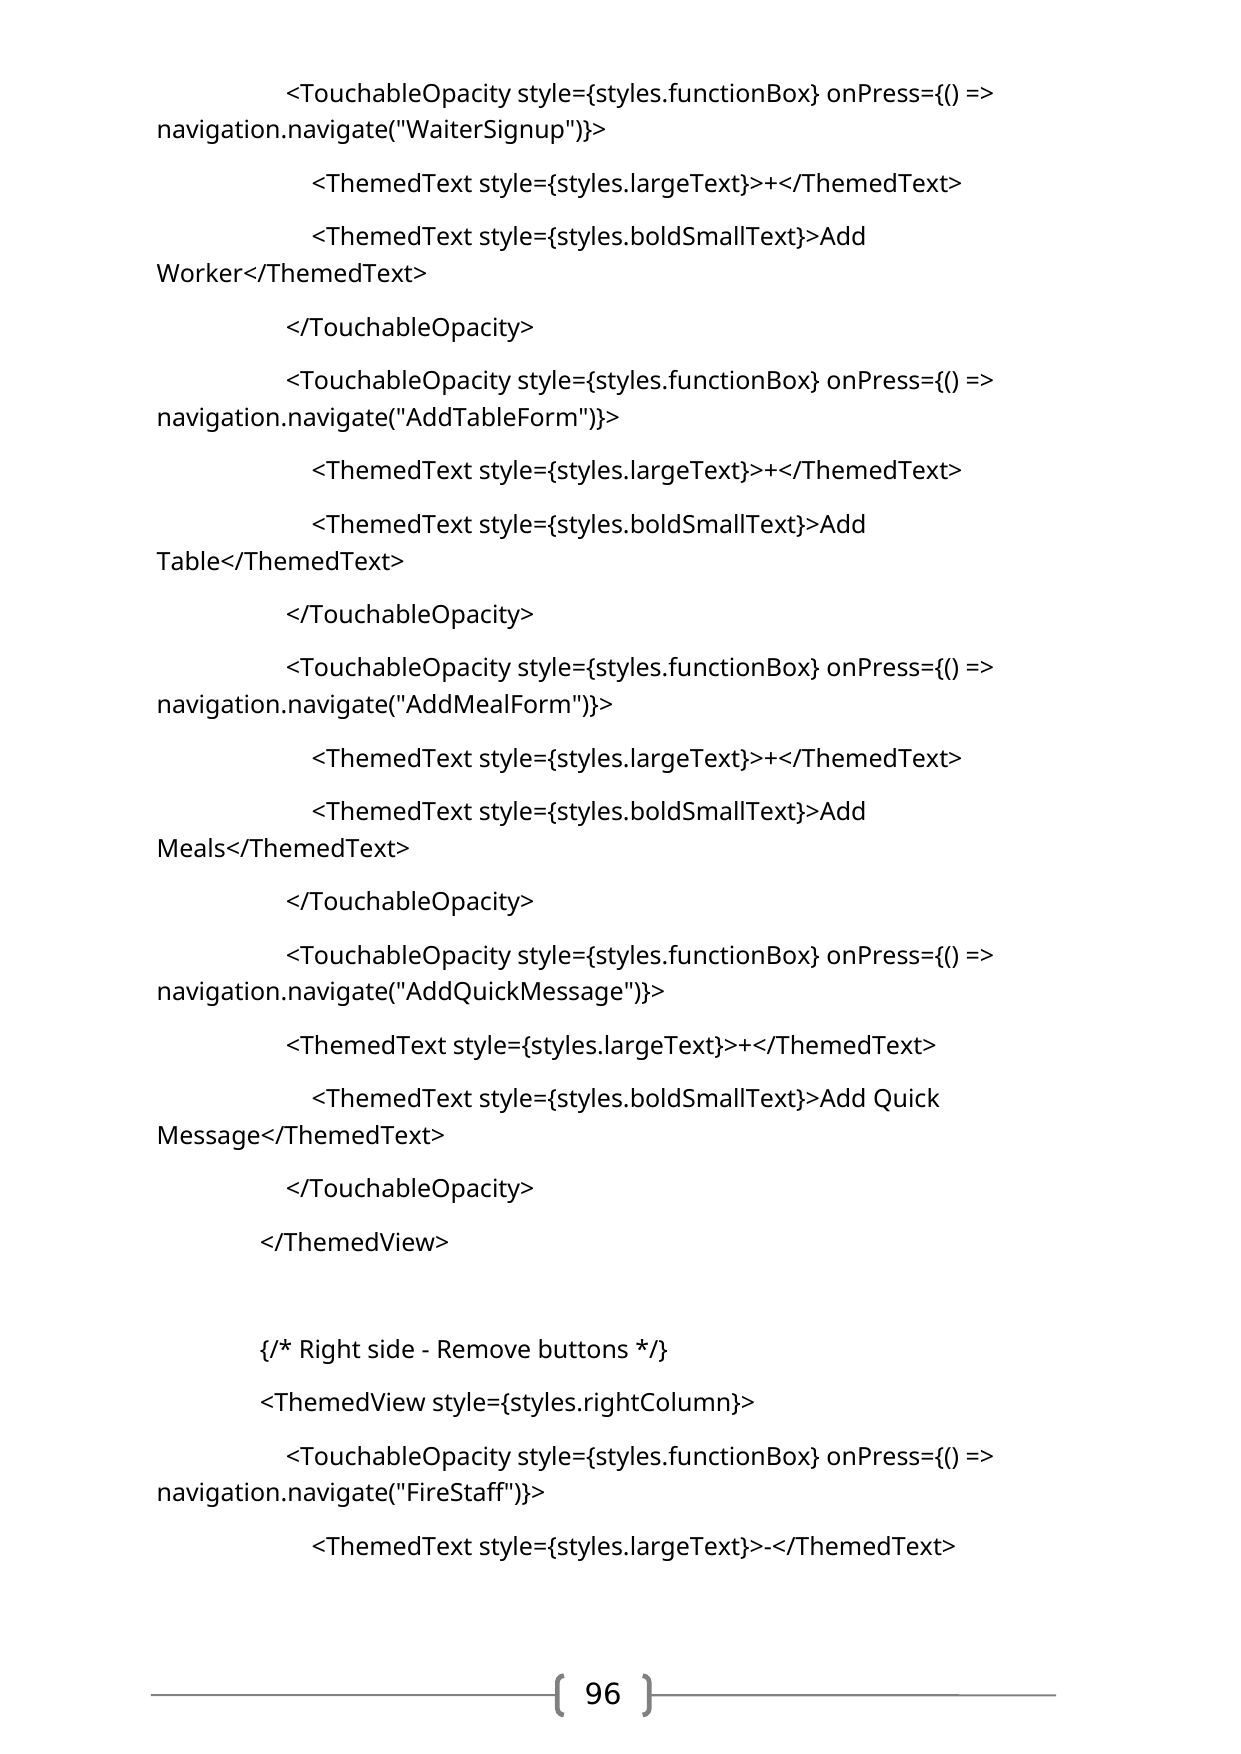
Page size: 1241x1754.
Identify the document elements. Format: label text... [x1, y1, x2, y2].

text </TouchableOpacity> [156, 884, 1088, 918]
text <TouchableOpacity style={styles.functionBox} onPress={() => navigation.navigate("WaiterSignup")}> [156, 75, 1088, 146]
text <TouchableOpacity style={styles.functionBox} onPress={() => navigation.navigate("FireStaff")}> [156, 1438, 1088, 1509]
text <ThemedText style={styles.boldSmallText}>Add Worker</ThemedText> [156, 219, 1088, 290]
text <ThemedText style={styles.largeText}>+</ThemedText> [156, 166, 1088, 200]
text <ThemedText style={styles.largeText}>+</ThemedText> [156, 453, 1088, 487]
text </TouchableOpacity> [156, 1171, 1088, 1205]
text <TouchableOpacity style={styles.functionBox} onPress={() => navigation.navigate("AddTableForm")}> [156, 363, 1088, 433]
text <ThemedText style={styles.boldSmallText}>Add Meals</ThemedText> [156, 794, 1088, 864]
text <ThemedView style={styles.rightColumn}> [156, 1385, 1088, 1419]
text <ThemedText style={styles.boldSmallText}>Add Quick Message</ThemedText> [156, 1081, 1088, 1152]
text <TouchableOpacity style={styles.functionBox} onPress={() => navigation.navigate("AddQuickMessage")}> [156, 937, 1088, 1008]
text </TouchableOpacity> [156, 597, 1088, 631]
text </TouchableOpacity> [156, 309, 1088, 343]
text <ThemedText style={styles.boldSmallText}>Add Table</ThemedText> [156, 506, 1088, 577]
text {/* Right side - Remove buttons */} [156, 1331, 1088, 1366]
text </ThemedView> [156, 1224, 1088, 1259]
text <ThemedText style={styles.largeText}>+</ThemedText> [156, 1027, 1088, 1062]
text <ThemedText style={styles.largeText}>-</ThemedText> [156, 1528, 1088, 1563]
text <TouchableOpacity style={styles.functionBox} onPress={() => navigation.navigate("AddMealForm")}> [156, 650, 1088, 721]
text <ThemedText style={styles.largeText}>+</ThemedText> [156, 740, 1088, 774]
